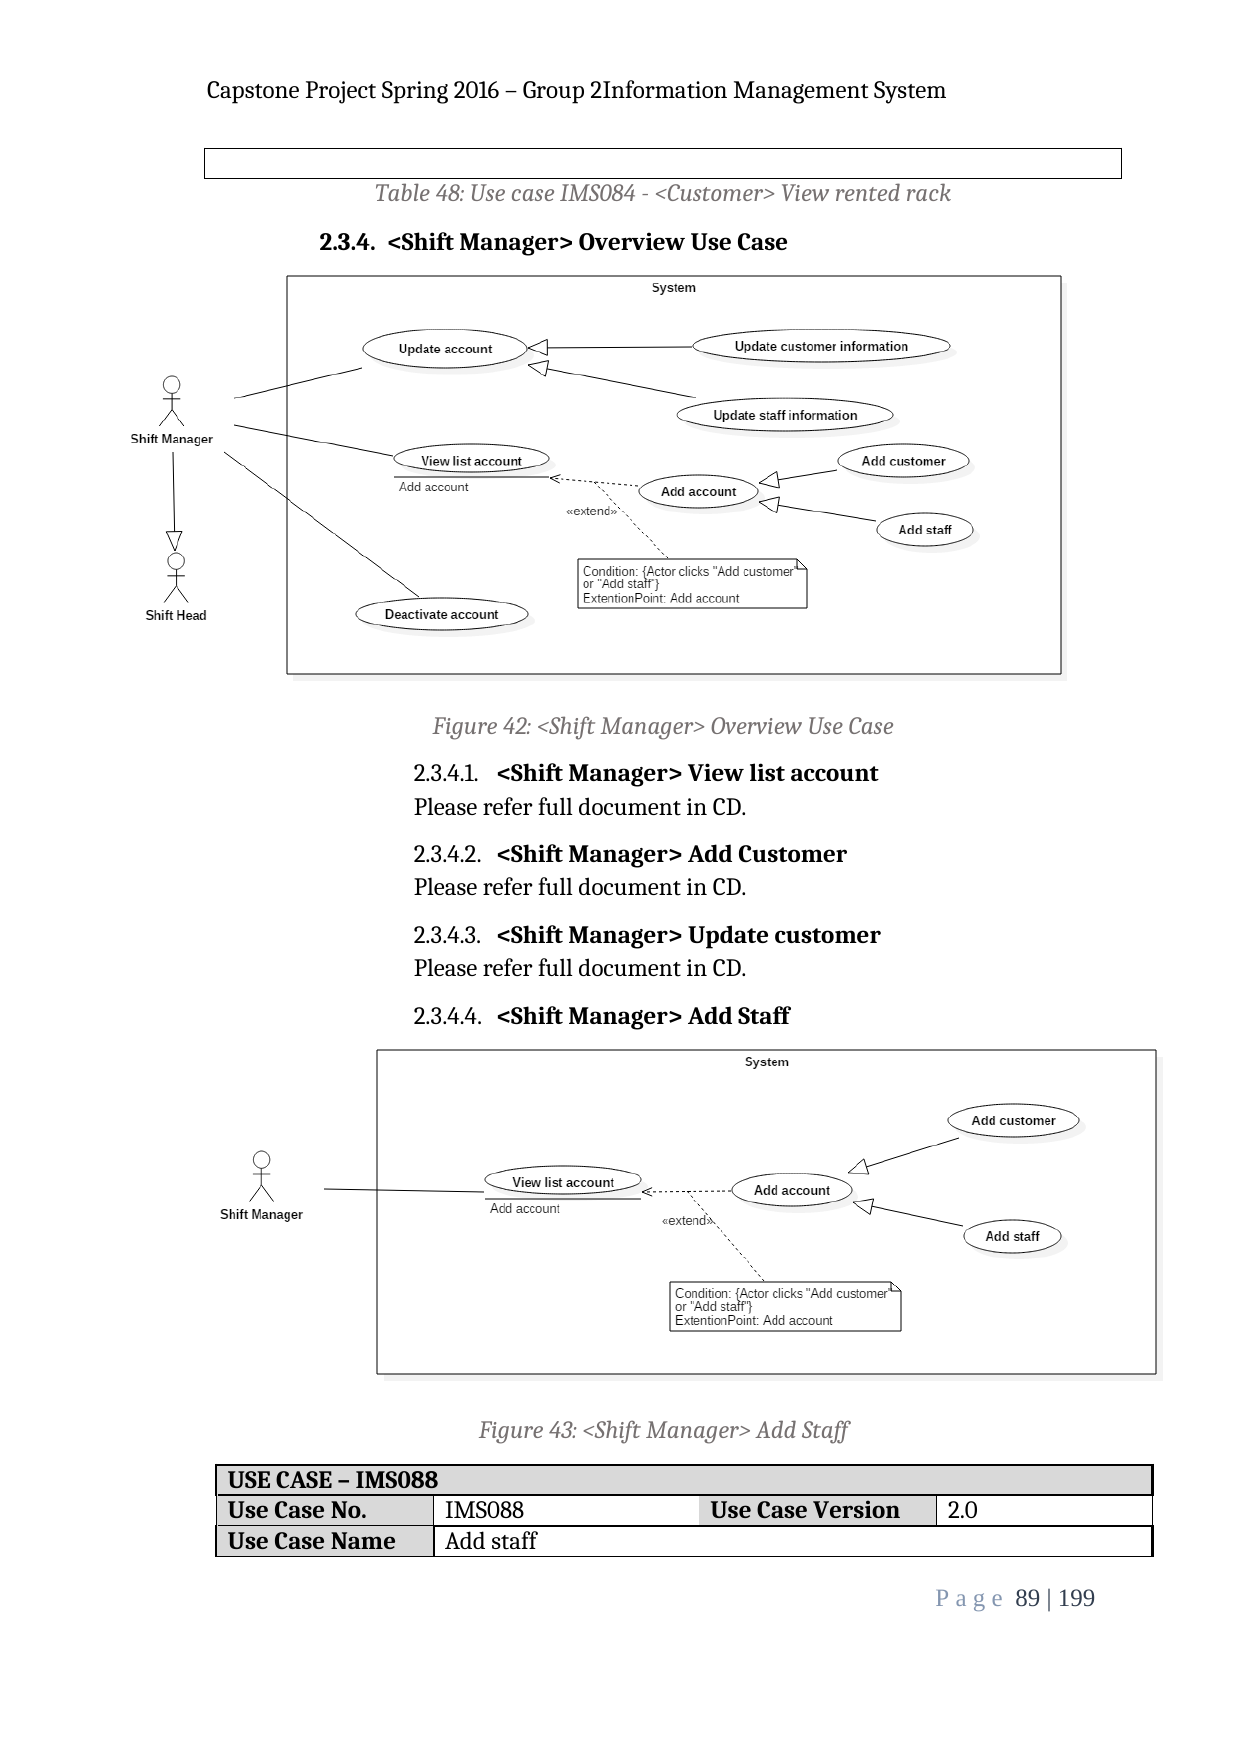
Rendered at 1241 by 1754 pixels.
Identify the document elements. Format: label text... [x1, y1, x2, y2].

text Figure 42: <Shift Manager> Overview Use Case [207, 712, 1122, 740]
subtitle <Shift Manager> Overview Use Case [319, 228, 1122, 257]
subtitle <Shift Manager> Update customer [413, 921, 1122, 949]
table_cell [205, 149, 1121, 177]
table_cell Add staff [435, 1527, 1151, 1556]
picture [206, 1034, 1182, 1397]
table_header USE CASE – IMS088 [217, 1466, 1151, 1494]
subtitle <Shift Manager> Add Customer [413, 840, 1122, 869]
picture [109, 261, 1085, 693]
subtitle <Shift Manager> View list account [413, 759, 1122, 788]
text Please refer full document in CD. [413, 792, 1122, 821]
subtitle <Shift Manager> Add Staff [413, 1002, 1122, 1030]
text Please refer full document in CD. [413, 954, 1122, 983]
table_cell Use Case Name [217, 1526, 433, 1556]
text Figure 43: <Shift Manager> Add Staff [207, 1416, 1122, 1444]
table_cell 2.0 [937, 1496, 1152, 1525]
table_cell Use Case Version [699, 1496, 936, 1525]
table_cell Use Case No. [217, 1495, 433, 1525]
text Please refer full document in CD. [413, 873, 1122, 902]
table_cell IMS088 [434, 1496, 699, 1525]
